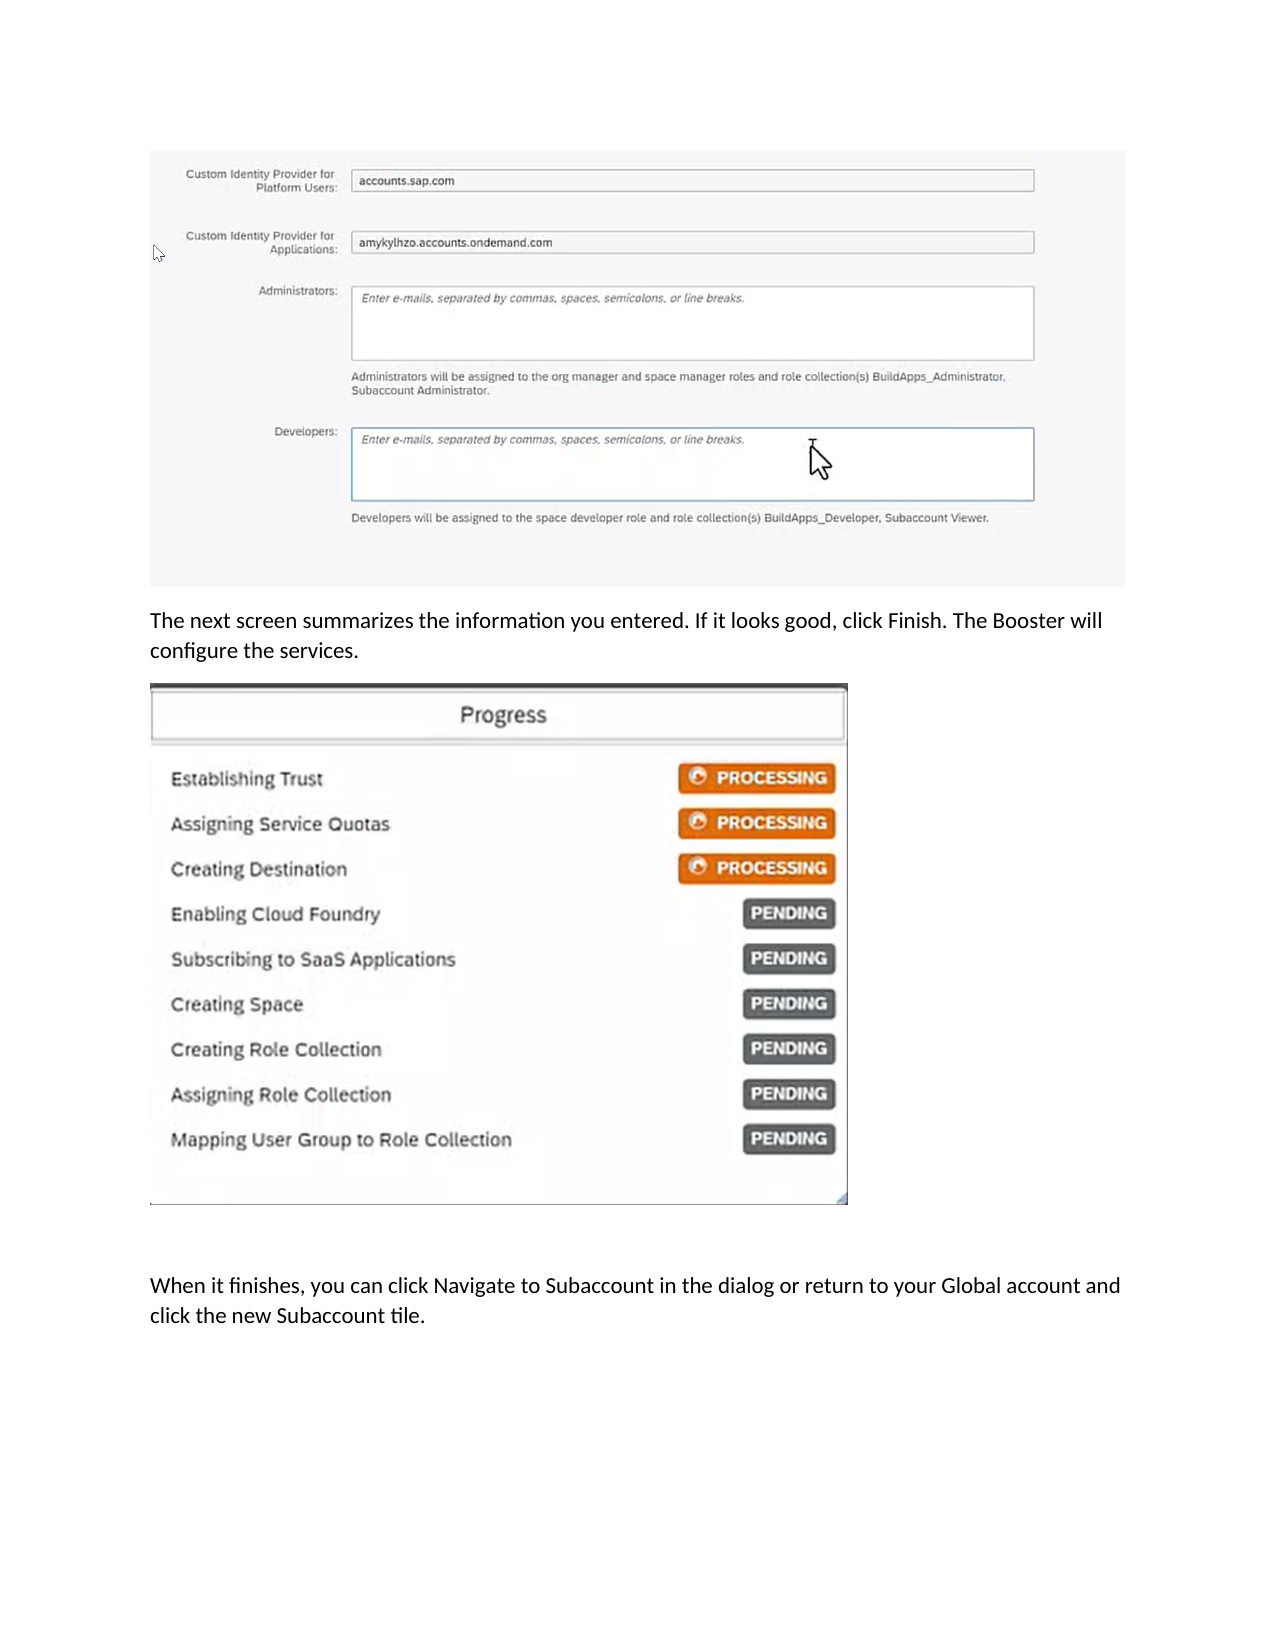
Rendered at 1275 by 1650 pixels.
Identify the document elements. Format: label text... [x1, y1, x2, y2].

text The next screen summarizes the information you entered. If it looks good, click Finish. The Booster will configure the services. [150, 606, 1125, 664]
text When it finishes, you can click Navigate to Subaccount in the dialog or return to your Global account and click the new Subaccount tile. [150, 1271, 1125, 1329]
picture [150, 150, 1125, 587]
picture [150, 683, 848, 1205]
